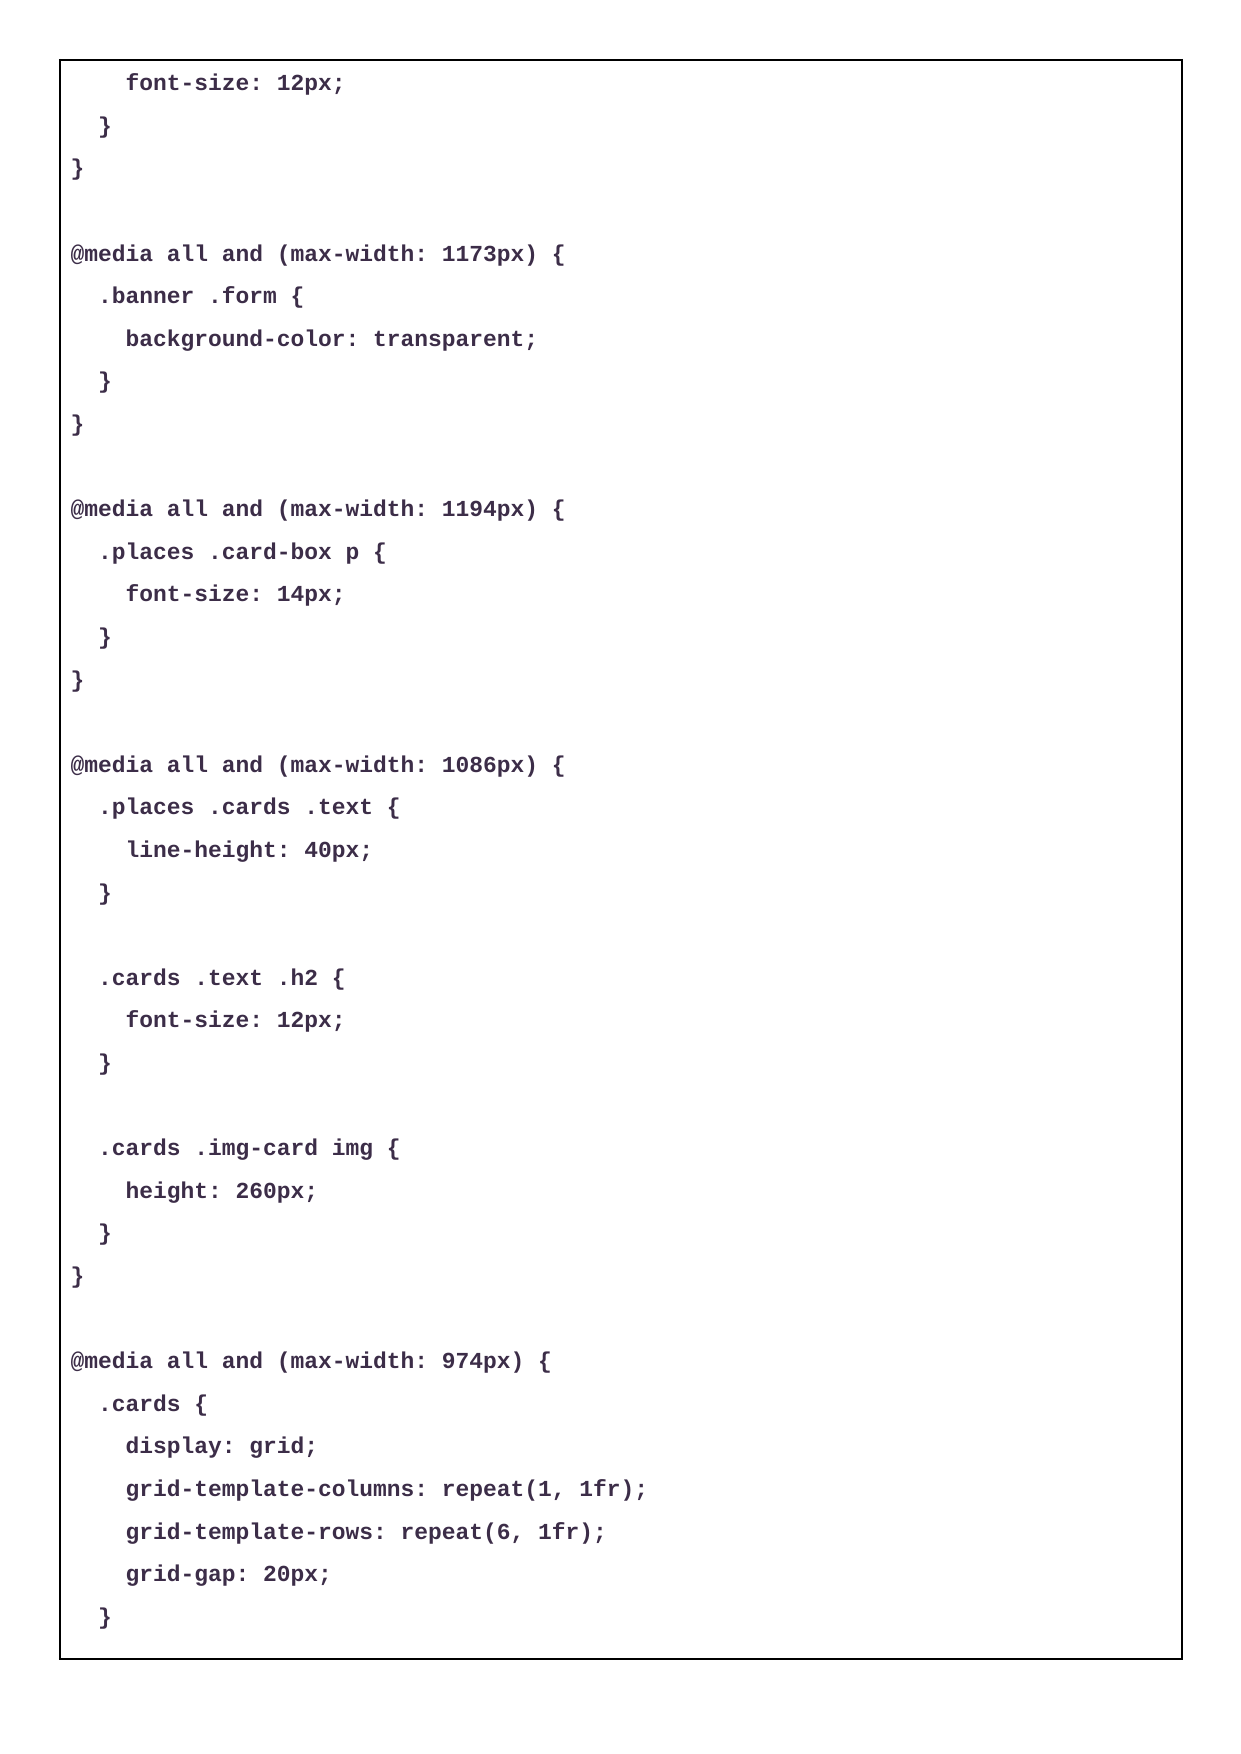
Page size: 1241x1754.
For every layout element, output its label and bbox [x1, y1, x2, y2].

table_header [61, 61, 1181, 1658]
